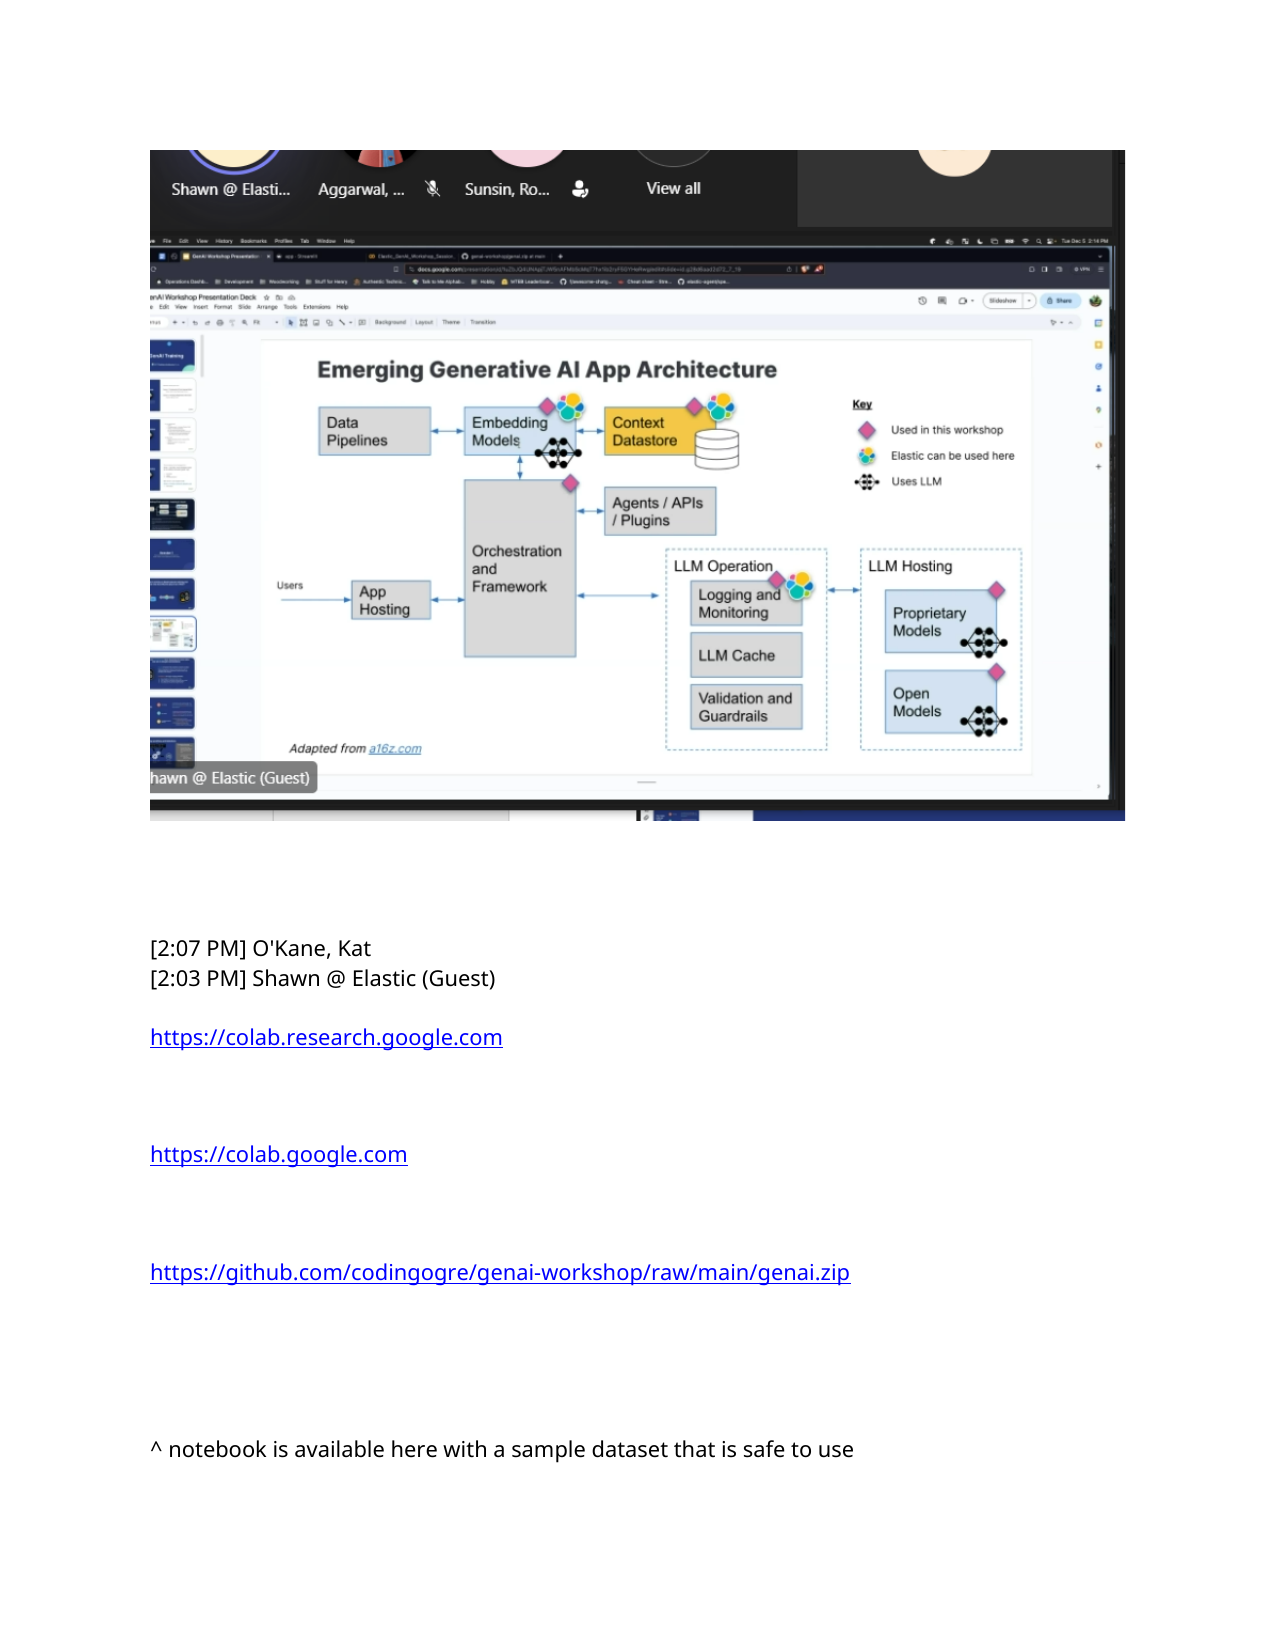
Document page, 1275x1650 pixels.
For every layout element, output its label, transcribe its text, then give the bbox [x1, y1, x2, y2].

text https://colab.google.com [150, 1139, 1125, 1169]
picture [150, 150, 1125, 821]
text https://github.com/codingogre/genai-workshop/raw/main/genai.zip [150, 1257, 1125, 1287]
text https://colab.research.google.com [150, 1022, 1125, 1051]
text [2:03 PM] Shawn @ Elastic (Guest) [150, 963, 1125, 992]
text ^ notebook is available here with a sample dataset that is safe to use [150, 1434, 1125, 1464]
text [2:07 PM] O'Kane, Kat [150, 933, 1125, 963]
